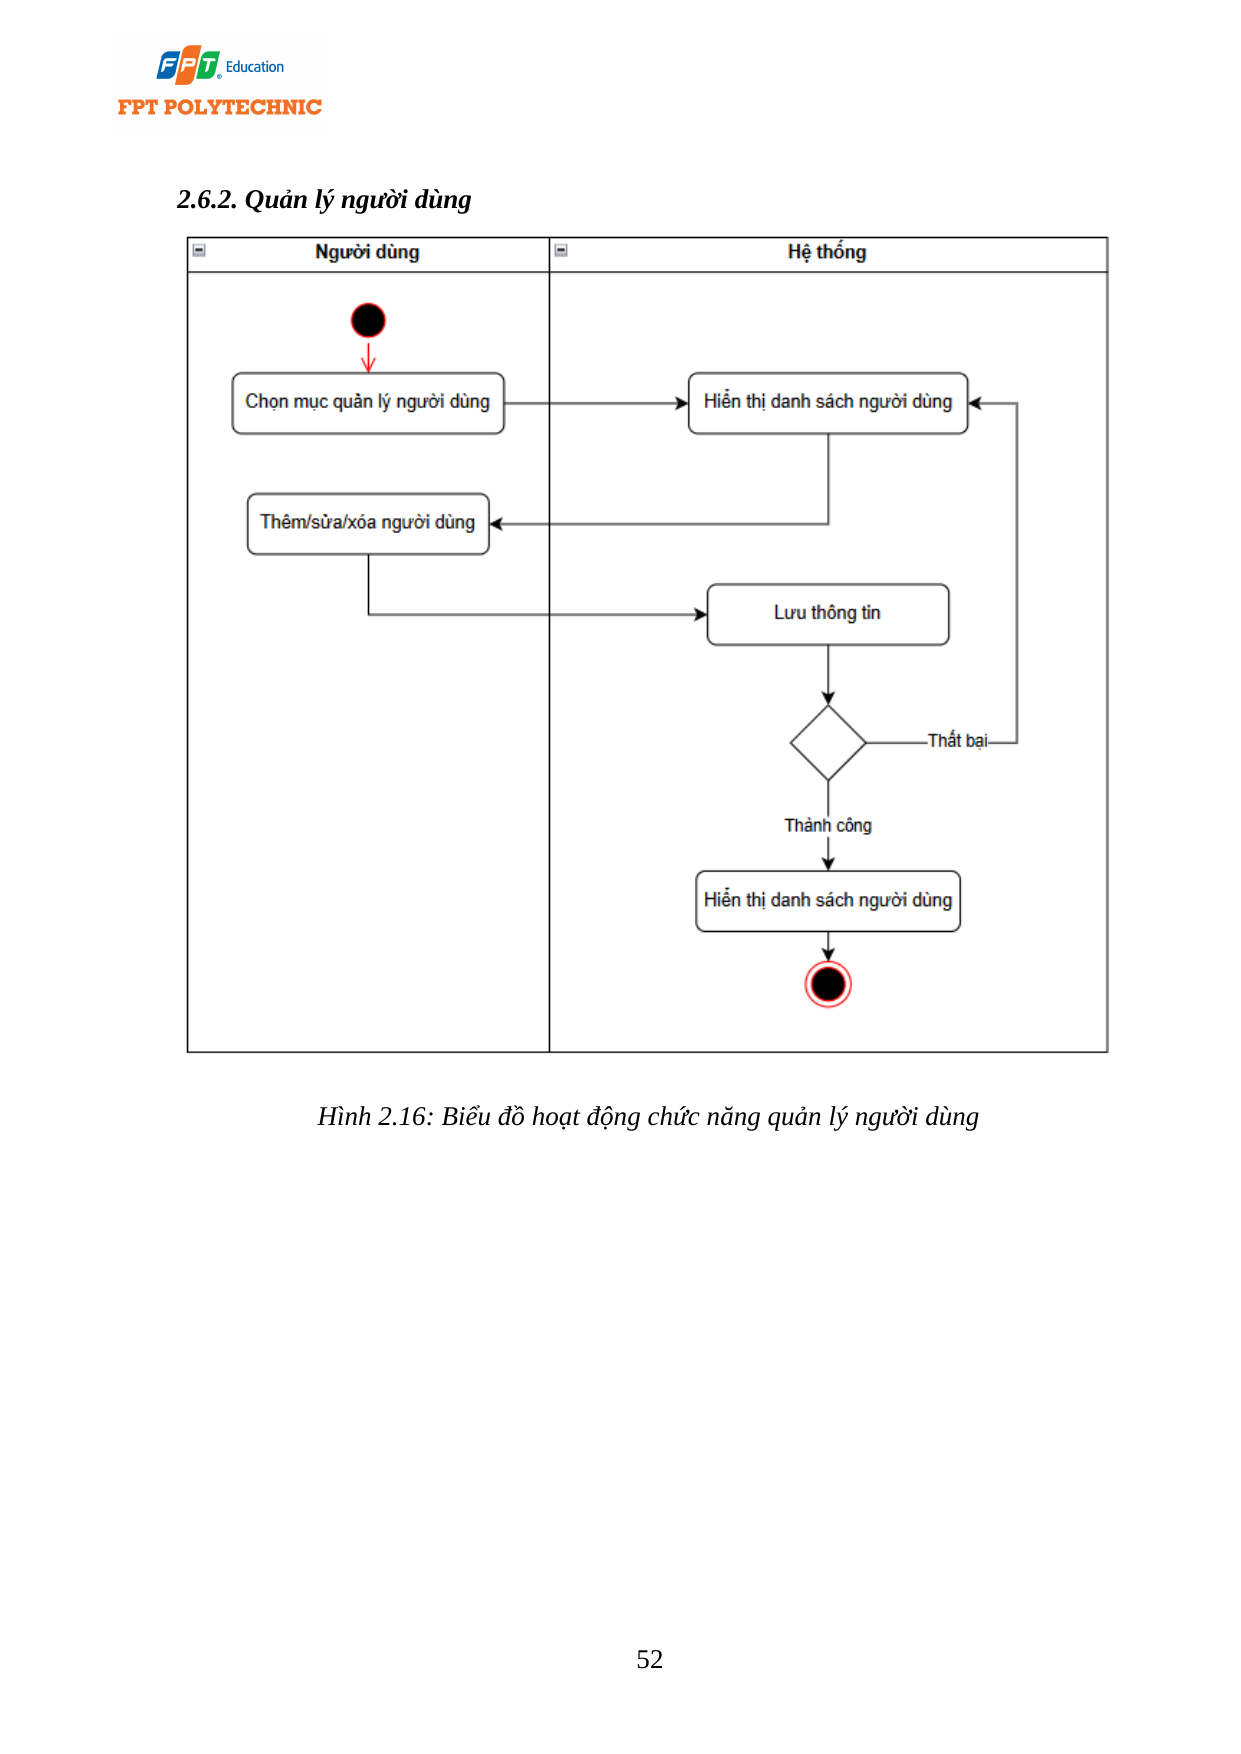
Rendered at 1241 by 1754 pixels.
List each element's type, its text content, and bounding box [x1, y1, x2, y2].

subtitle 2.6.2. Quản lý người dùng [177, 183, 1122, 214]
picture [111, 36, 329, 131]
picture [177, 214, 1122, 1079]
subtitle Hình 2.16: Biểu đồ hoạt động chức năng quản lý người dùng [177, 1100, 1122, 1131]
